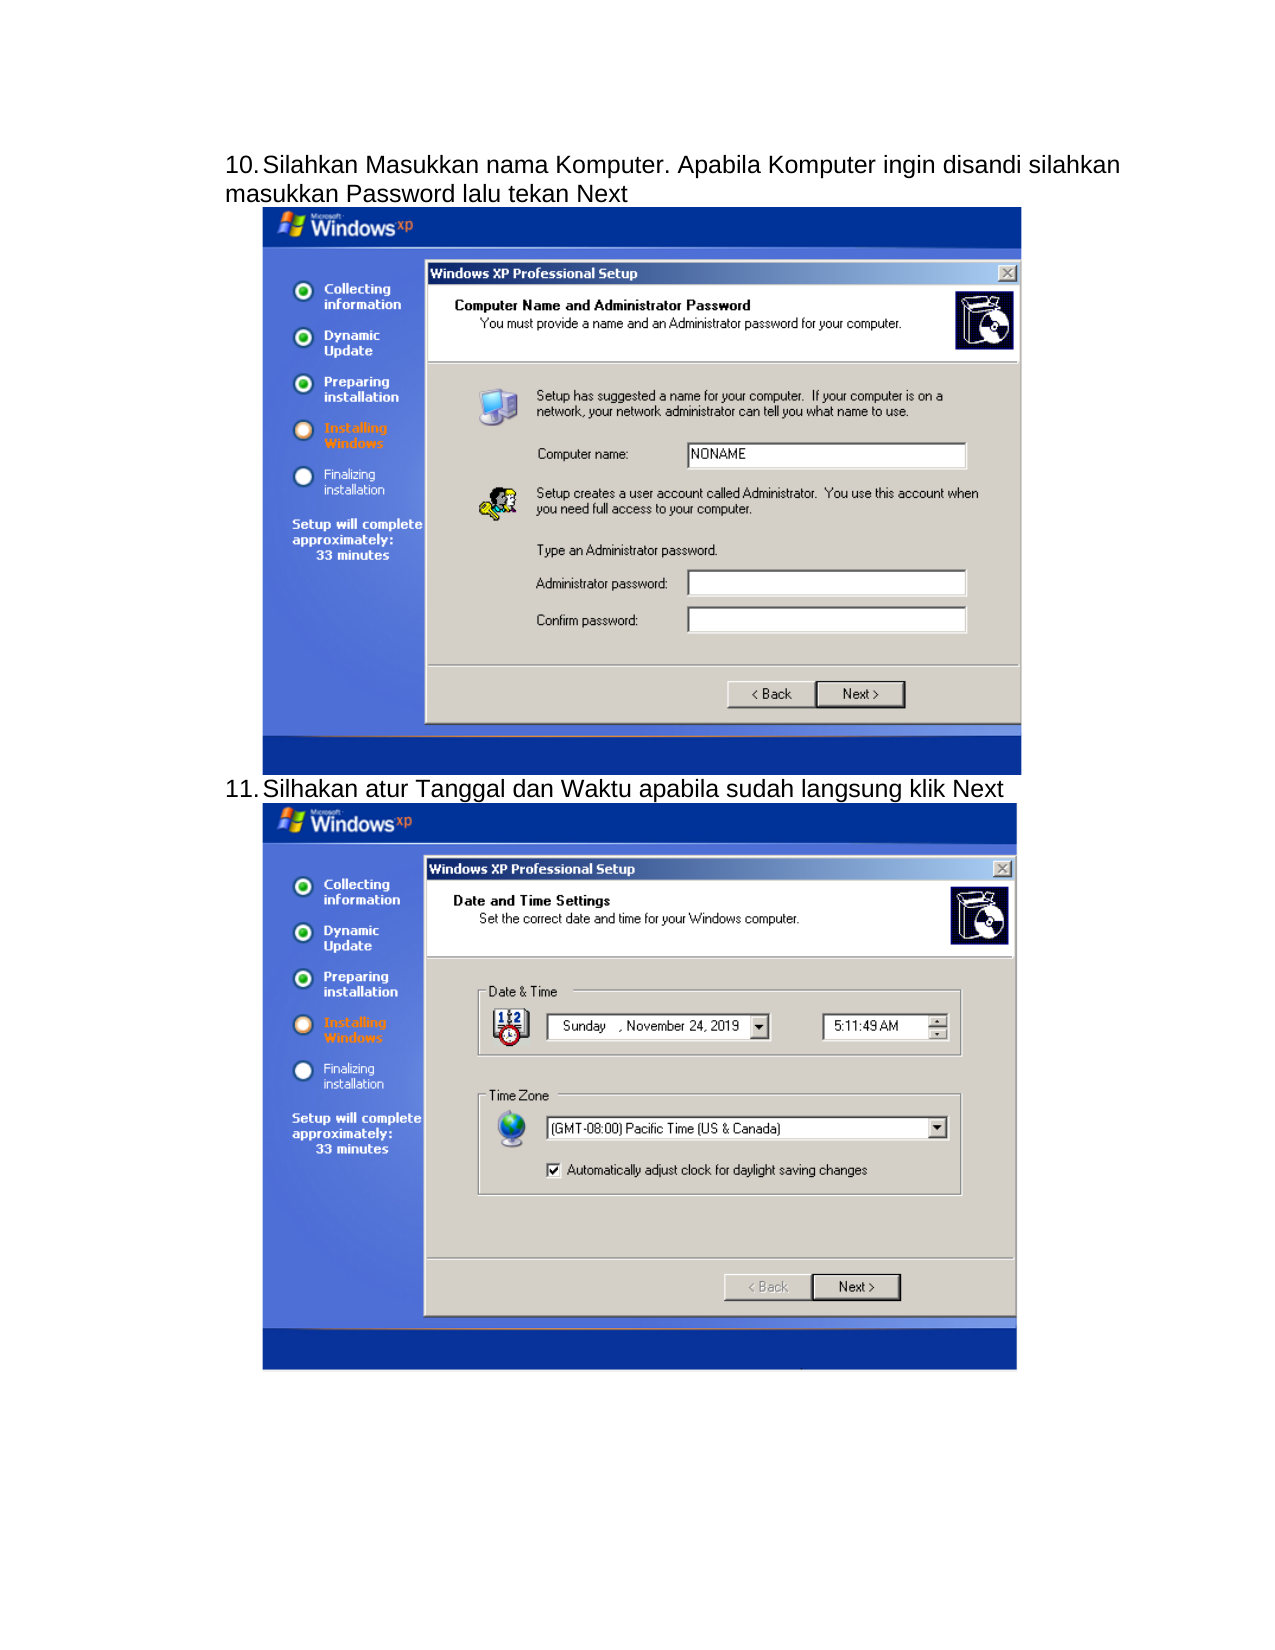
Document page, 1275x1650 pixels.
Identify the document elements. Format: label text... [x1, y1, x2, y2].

list Silahkan Masukkan nama Komputer. Apabila Komputer ingin disandi silahkan masukkan Password lalu tekan Next [225, 150, 1125, 207]
picture [262, 803, 1018, 1372]
list Silhakan atur Tanggal dan Waktu apabila sudah langsung klik Next [225, 774, 1125, 803]
picture [262, 207, 1022, 775]
